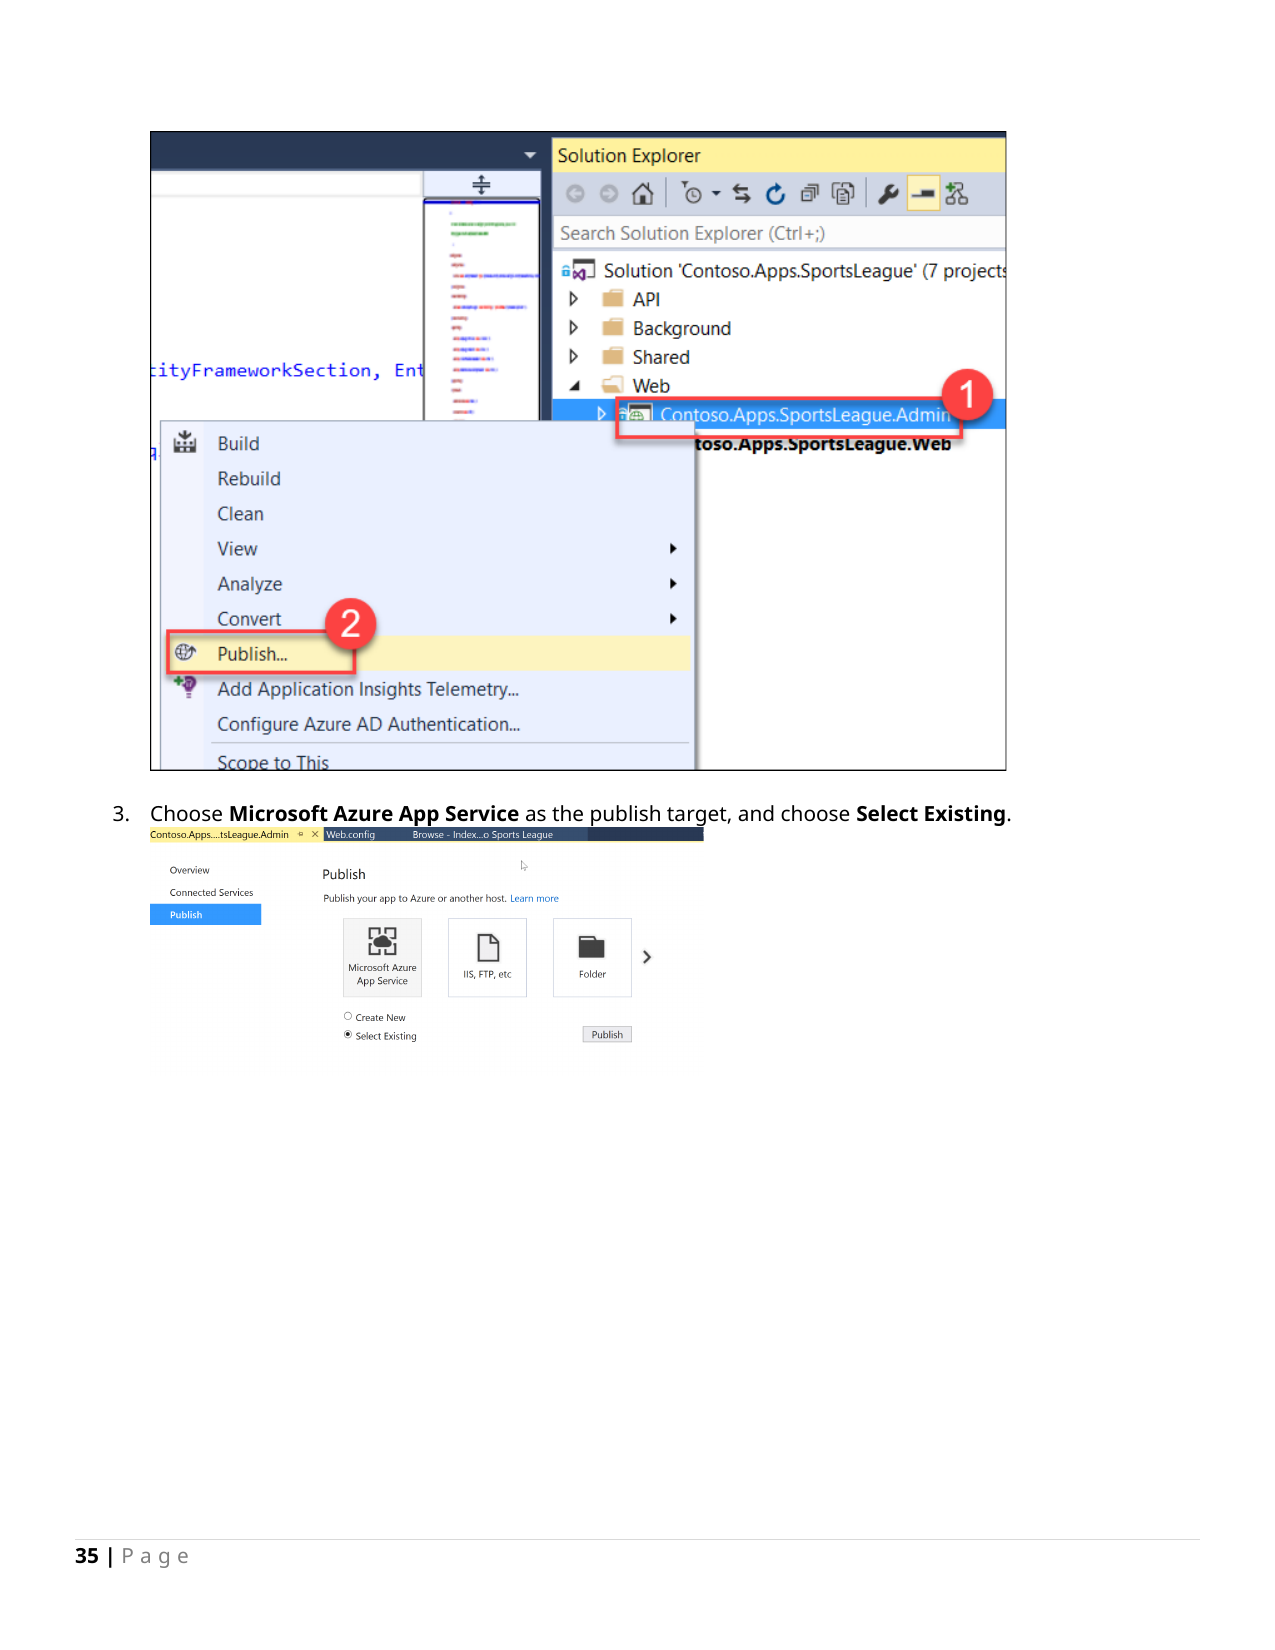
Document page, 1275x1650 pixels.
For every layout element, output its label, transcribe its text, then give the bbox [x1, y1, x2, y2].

picture [150, 827, 704, 1076]
picture [150, 131, 1007, 771]
list Choose Microsoft Azure App Service as the publish target, and choose Select Existing. [112, 799, 1200, 827]
